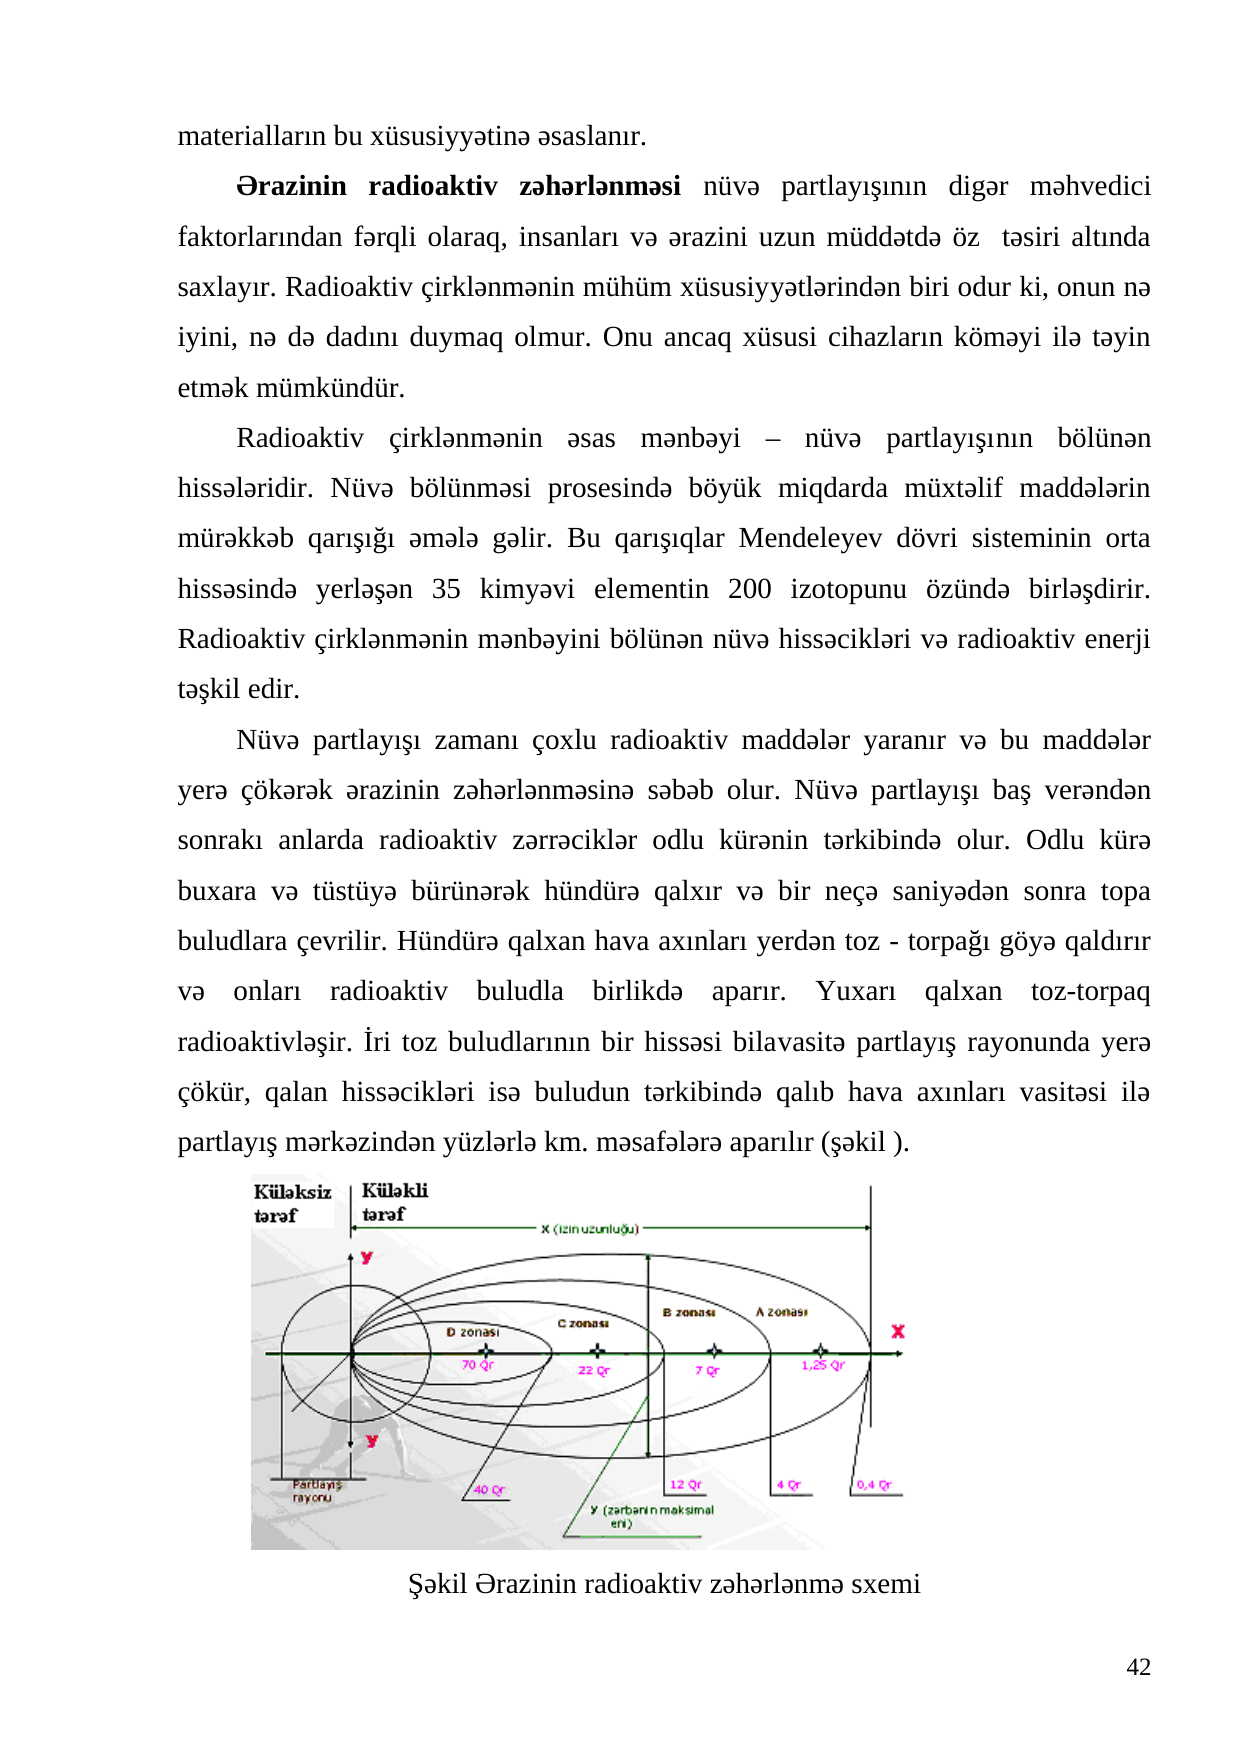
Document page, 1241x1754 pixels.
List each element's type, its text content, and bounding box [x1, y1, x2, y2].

text Ərazinin radioaktiv zəhərlənməsi nüvə partlayışının digər məhvedici faktorlarından fərqli olaraq, insanları və ərazini uzun müddətdə öz təsiri altında saxlayır. Radioaktiv çirklənmənin mühüm xüsusiyyətlərindən biri odur ki, onun nə iyini, nə də dadını duymaq olmur. Onu ancaq xüsusi cihazların köməyi ilə təyin etmək mümkündür. [177, 168, 1152, 403]
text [177, 118, 1152, 152]
text Nüvə partlayışı zamanı çoxlu radioaktiv maddələr yaranır və bu maddələr yerə çökərək ərazinin zəhərlənməsinə səbəb olur. Nüvə partlayışı baş verəndən sonrakı anlarda radioaktiv zərrəciklər odlu kürənin tərkibində olur. Odlu kürə buxara və tüstüyə bürünərək hündürə qalxır və bir neçə saniyədən sonra topa buludlara çevrilir. Hündürə qalxan hava axınları yerdən toz - torpağı göyə qaldırır və onları radioaktiv buludla birlikdə aparır. Yuxarı qalxan toz-torpaq radioaktivləşir. İri toz buludlarının bir hissəsi bilavasitə partlayış rayonunda yerə çökür, qalan hissəcikləri isə buludun tərkibində qalıb hava axınları vasitəsi ilə partlayış mərkəzindən yüzlərlə km. məsafələrə aparılır (şəkil ). [177, 722, 1152, 1158]
text Radioaktiv çirklənmənin əsas mənbəyi – nüvə partlayışının bölünən hissələridir. Nüvə bölünməsi prosesində böyük miqdarda müxtəlif maddələrin mürəkkəb qarışığı əmələ gəlir. Bu qarışıqlar Mendeleyev dövri sisteminin orta hissəsində yerləşən 35 kimyəvi elementin 200 izotopunu özündə birləşdirir. Radioaktiv çirklənmənin mənbəyini bölünən nüvə hissəcikləri və radioaktiv enerji təşkil edir. [177, 420, 1152, 705]
text Şəkil Ərazinin radioaktiv zəhərlənmə sxemi [177, 1566, 1152, 1600]
